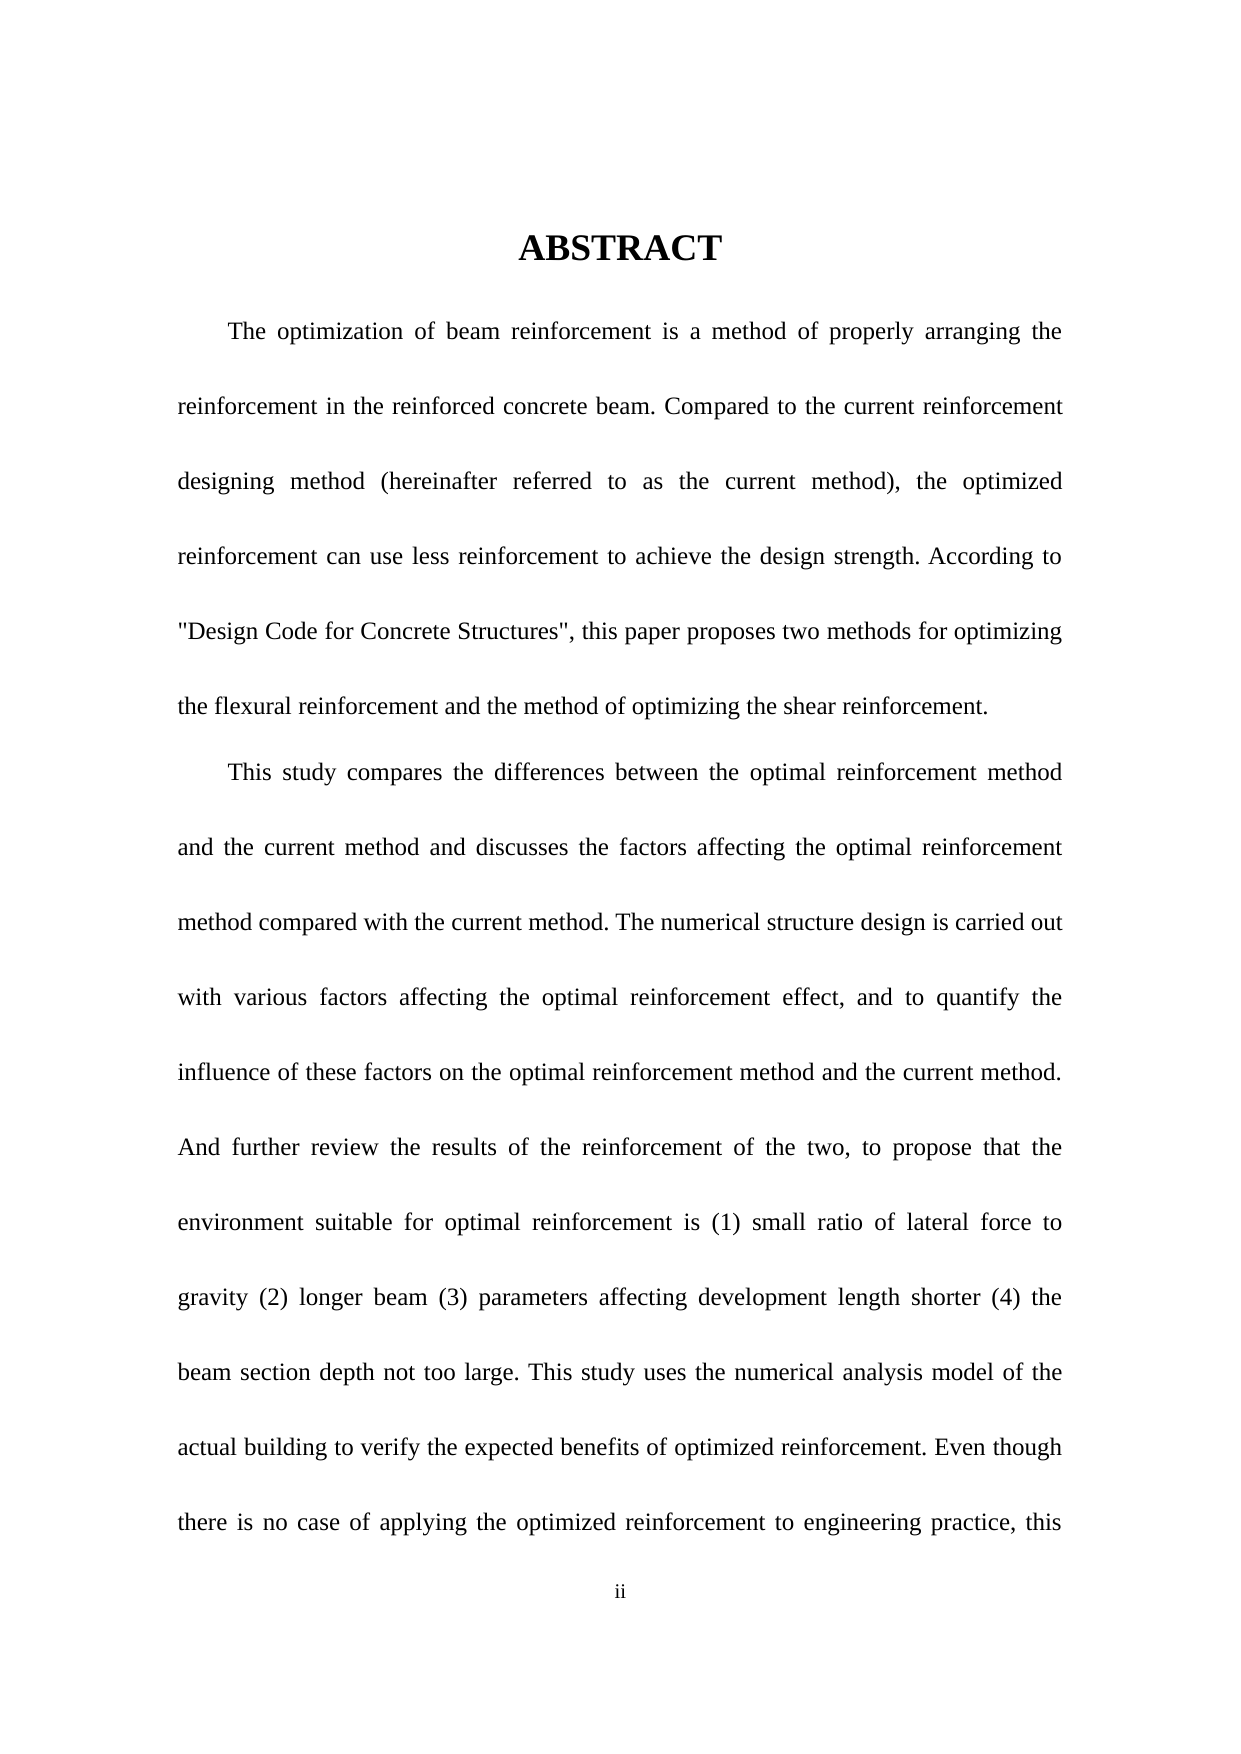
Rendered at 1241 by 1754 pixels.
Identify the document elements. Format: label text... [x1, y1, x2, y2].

title ABSTRACT [177, 209, 1063, 284]
text The optimization of beam reinforcement is a method of properly arranging the reinforcement in the reinforced concrete beam. Compared to the current reinforcement designing method (hereinafter referred to as the current method), the optimized reinforcement can use less reinforcement to achieve the design strength. According to "Design Code for Concrete Structures", this paper proposes two methods for optimizing the flexural reinforcement and the method of optimizing the shear reinforcement. [177, 312, 1063, 724]
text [177, 753, 1063, 1541]
